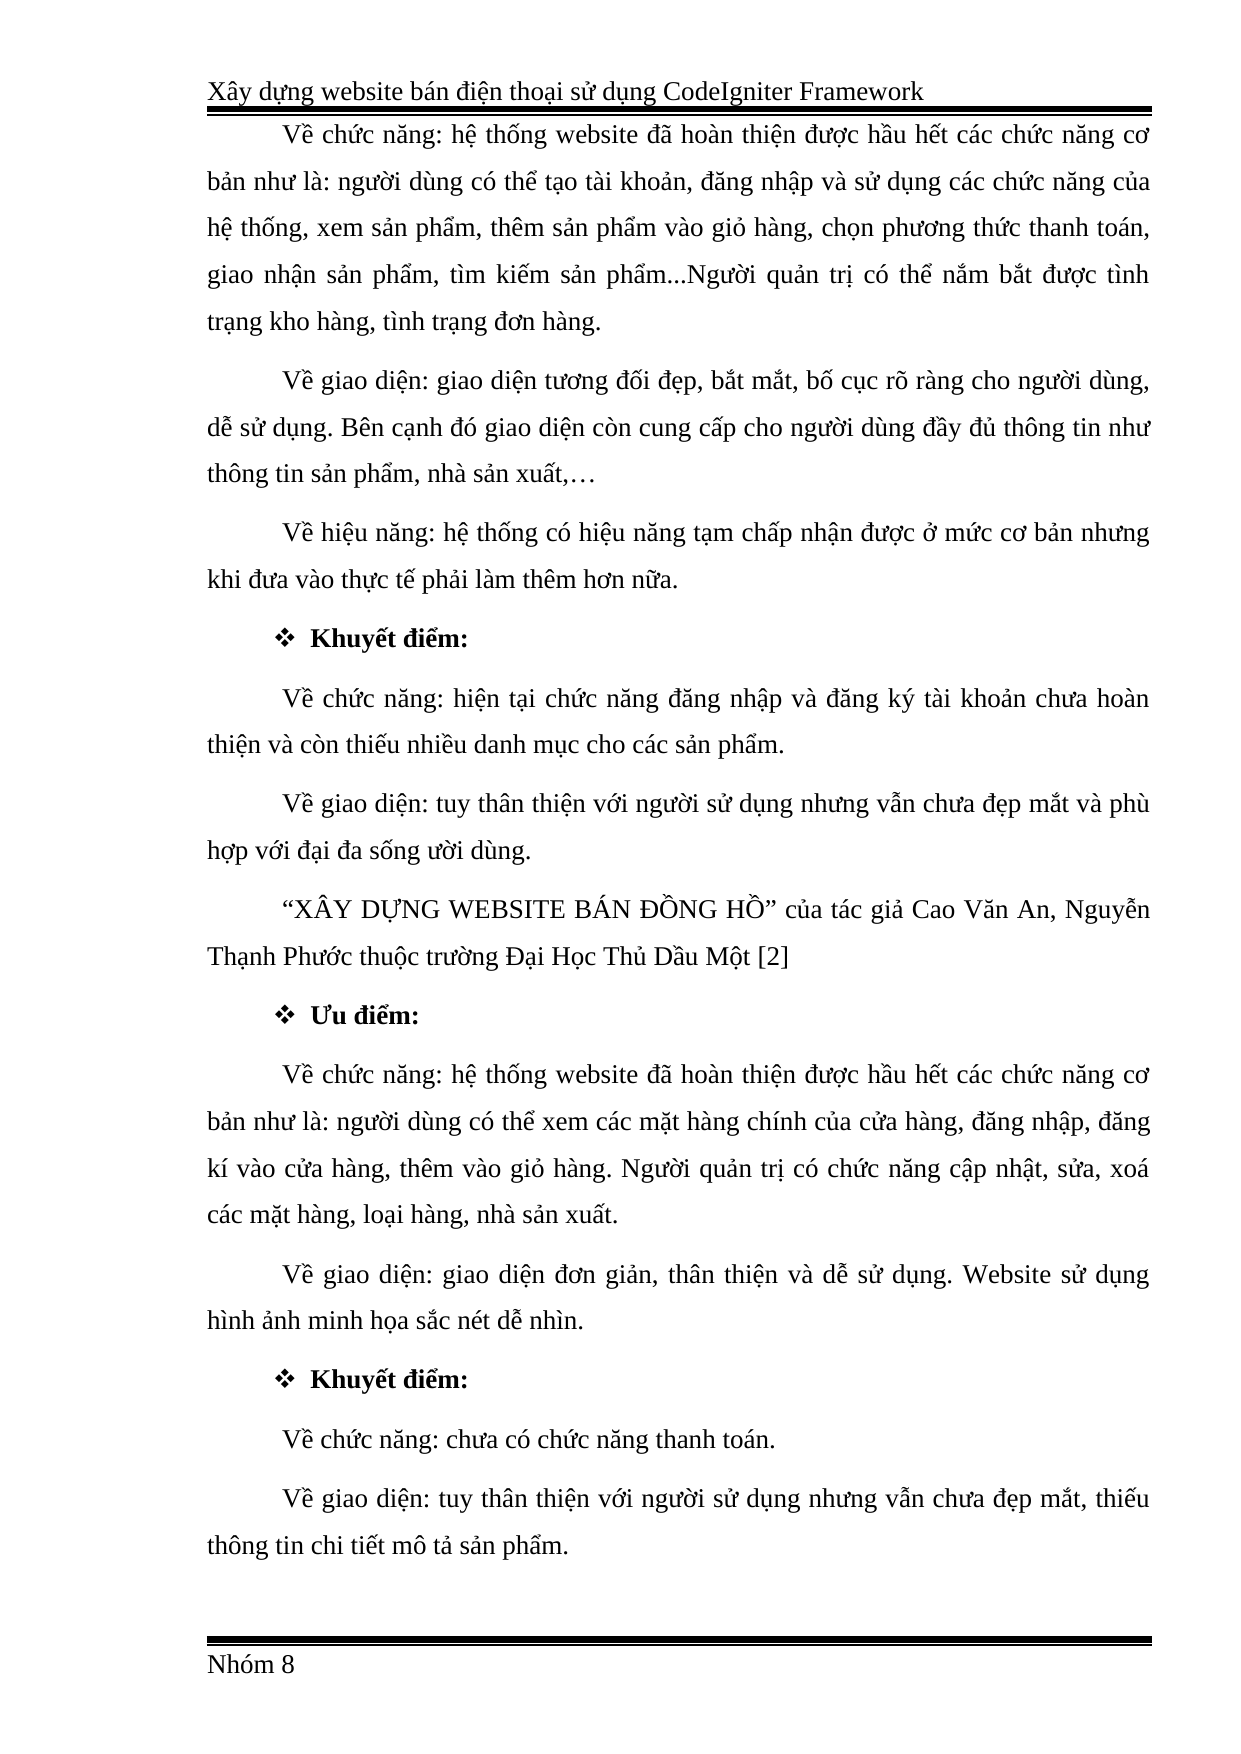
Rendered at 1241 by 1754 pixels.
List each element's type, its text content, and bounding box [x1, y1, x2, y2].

text Về chức năng: hệ thống website đã hoàn thiện được hầu hết các chức năng cơ bản như là: người dùng có thể xem các mặt hàng chính của cửa hàng, đăng nhập, đăng kí vào cửa hàng, thêm vào giỏ hàng. Người quản trị có chức năng cập nhật, sửa, xoá các mặt hàng, loại hàng, nhà sản xuất. [207, 1058, 1152, 1230]
list Khuyết điểm: [273, 622, 1152, 653]
text Về giao diện: tuy thân thiện với người sử dụng nhưng vẫn chưa đẹp mắt và phù hợp với đại đa sống ười dùng. [207, 787, 1152, 865]
text Về hiệu năng: hệ thống có hiệu năng tạm chấp nhận được ở mức cơ bản nhưng khi đưa vào thực tế phải làm thêm hơn nữa. [207, 516, 1152, 594]
text “XÂY DỰNG WEBSITE BÁN ĐỒNG HỒ” của tác giả Cao Văn An, Nguyễn Thạnh Phước thuộc trường Đại Học Thủ Dầu Một [207, 893, 1152, 971]
text Về chức năng: hệ thống website đã hoàn thiện được hầu hết các chức năng cơ bản như là: người dùng có thể tạo tài khoản, đăng nhập và sử dụng các chức năng của hệ thống, xem sản phẩm, thêm sản phẩm vào giỏ hàng, chọn phương thức thanh toán, giao nhận sản phẩm, tìm kiếm sản phẩm...Người quản trị có thể nắm bắt được tình trạng kho hàng, tình trạng đơn hàng. [207, 118, 1152, 336]
list Khuyết điểm: [273, 1363, 1152, 1395]
text Về giao diện: tuy thân thiện với người sử dụng nhưng vẫn chưa đẹp mắt, thiếu thông tin chi tiết mô tả sản phẩm. [207, 1482, 1152, 1560]
text Về chức năng: chưa có chức năng thanh toán. [207, 1423, 1152, 1454]
text Về chức năng: hiện tại chức năng đăng nhập và đăng ký tài khoản chưa hoàn thiện và còn thiếu nhiều danh mục cho các sản phẩm. [207, 682, 1152, 759]
text Về giao diện: giao diện tương đối đẹp, bắt mắt, bố cục rõ ràng cho người dùng, dễ sử dụng. Bên cạnh đó giao diện còn cung cấp cho người dùng đầy đủ thông tin như thông tin sản phẩm, nhà sản xuất,… [207, 364, 1152, 488]
list Ưu điểm: [273, 999, 1152, 1030]
text Về giao diện: giao diện đơn giản, thân thiện và dễ sử dụng. Website sử dụng hình ảnh minh họa sắc nét dễ nhìn. [207, 1258, 1152, 1336]
